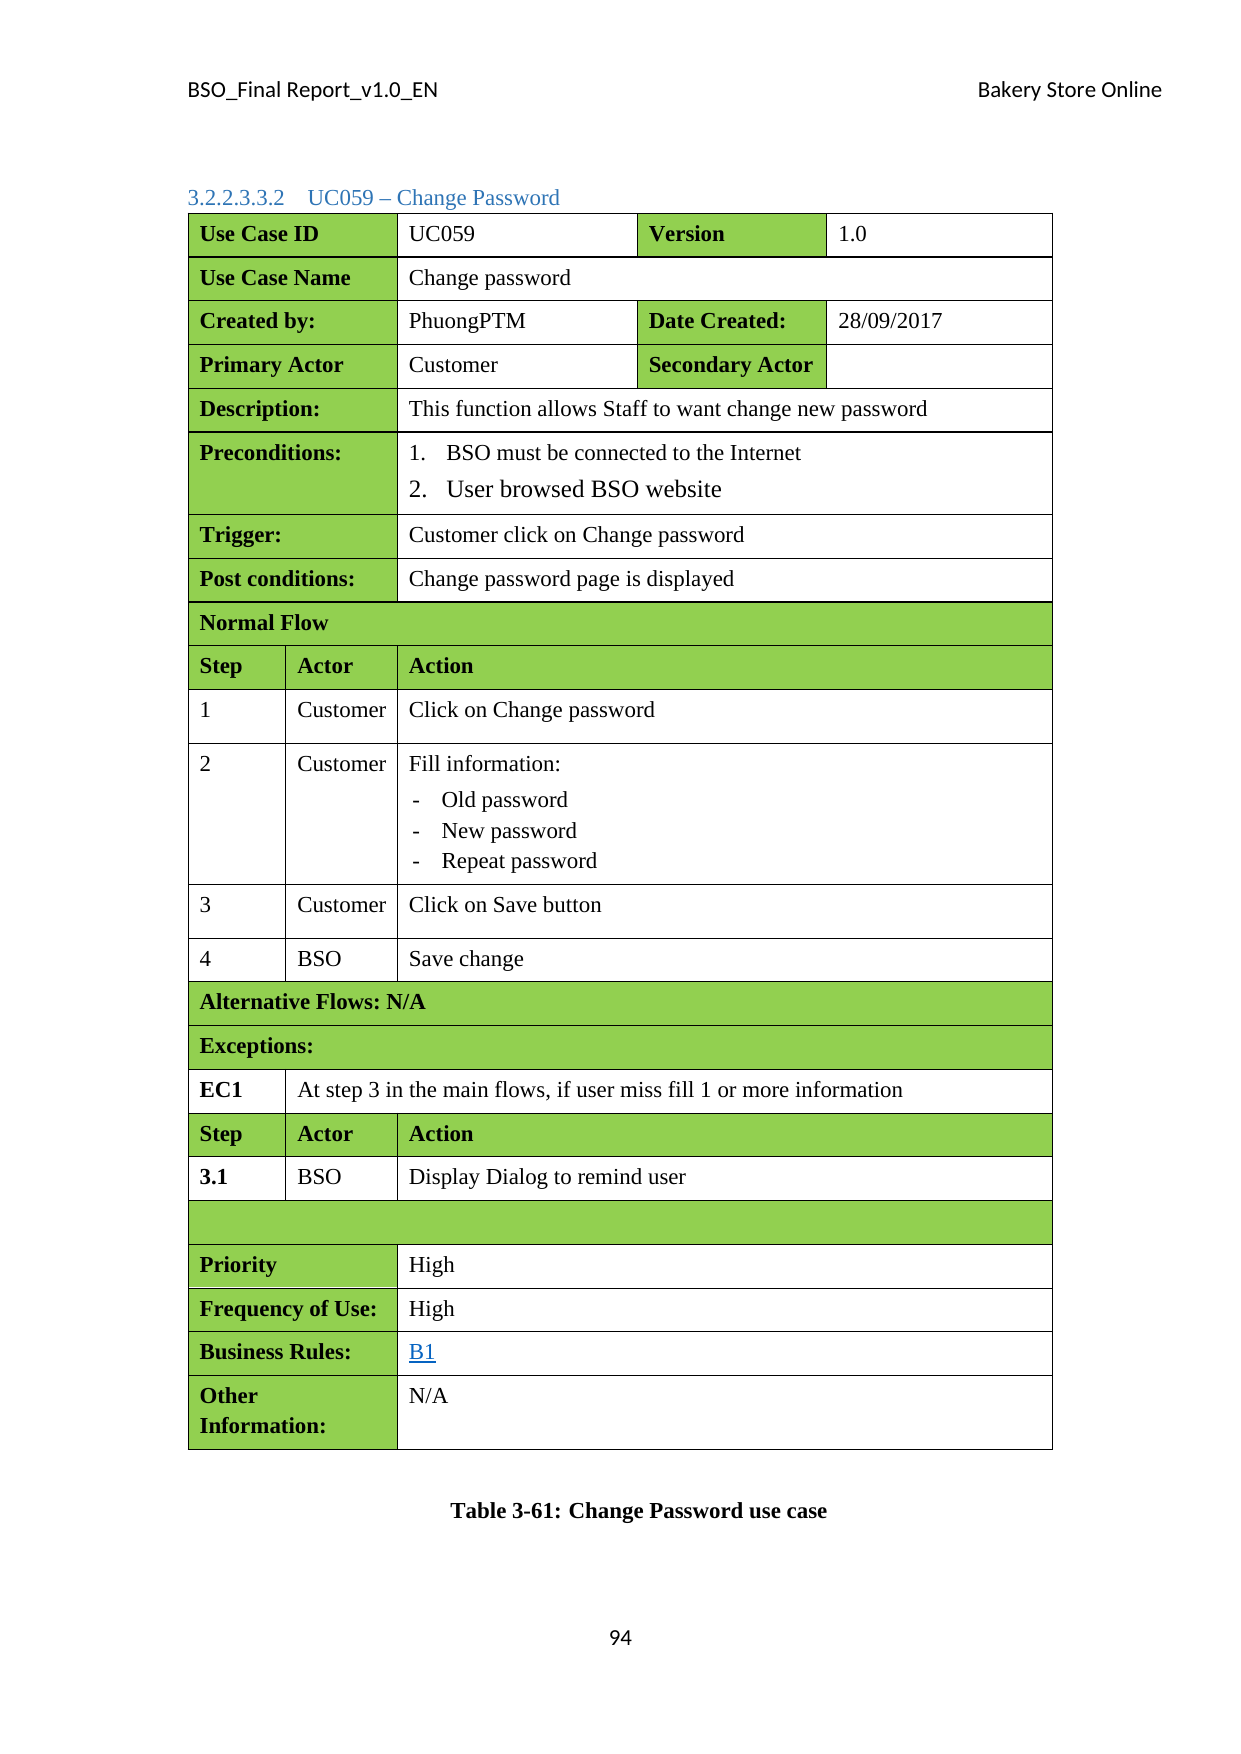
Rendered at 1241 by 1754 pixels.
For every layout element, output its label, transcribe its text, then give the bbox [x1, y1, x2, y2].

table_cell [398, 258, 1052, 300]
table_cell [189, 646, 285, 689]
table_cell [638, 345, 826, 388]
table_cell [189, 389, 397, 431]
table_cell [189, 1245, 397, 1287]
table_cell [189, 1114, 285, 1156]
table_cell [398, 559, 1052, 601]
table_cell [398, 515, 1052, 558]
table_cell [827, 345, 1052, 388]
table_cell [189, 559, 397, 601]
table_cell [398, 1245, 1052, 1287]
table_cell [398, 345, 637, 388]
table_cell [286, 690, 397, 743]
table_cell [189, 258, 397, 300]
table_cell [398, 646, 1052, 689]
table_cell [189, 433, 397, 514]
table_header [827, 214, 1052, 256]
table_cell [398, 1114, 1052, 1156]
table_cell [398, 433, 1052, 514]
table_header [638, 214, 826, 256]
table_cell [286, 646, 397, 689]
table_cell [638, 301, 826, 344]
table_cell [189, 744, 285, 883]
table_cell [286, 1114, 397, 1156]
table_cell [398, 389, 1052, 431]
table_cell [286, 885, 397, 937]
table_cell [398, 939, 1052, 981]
text Change Password use case [225, 1497, 1053, 1523]
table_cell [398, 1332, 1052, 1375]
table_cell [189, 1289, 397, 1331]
subtitle UC059 – Change Password [187, 184, 1053, 211]
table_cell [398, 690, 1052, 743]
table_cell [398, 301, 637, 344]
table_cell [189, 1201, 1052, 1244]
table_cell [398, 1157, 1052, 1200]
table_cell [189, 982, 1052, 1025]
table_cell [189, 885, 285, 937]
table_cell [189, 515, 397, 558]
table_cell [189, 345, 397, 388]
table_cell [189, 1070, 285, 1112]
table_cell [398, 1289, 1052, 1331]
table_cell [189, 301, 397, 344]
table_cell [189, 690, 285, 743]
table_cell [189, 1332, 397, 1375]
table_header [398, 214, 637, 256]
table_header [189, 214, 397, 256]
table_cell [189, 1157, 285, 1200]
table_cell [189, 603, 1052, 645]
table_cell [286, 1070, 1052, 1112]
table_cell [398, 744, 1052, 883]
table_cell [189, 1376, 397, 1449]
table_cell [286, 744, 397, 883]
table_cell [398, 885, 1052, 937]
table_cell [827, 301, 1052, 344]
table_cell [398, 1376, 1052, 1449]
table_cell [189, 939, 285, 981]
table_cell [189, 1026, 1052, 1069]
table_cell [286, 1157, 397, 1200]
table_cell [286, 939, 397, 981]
